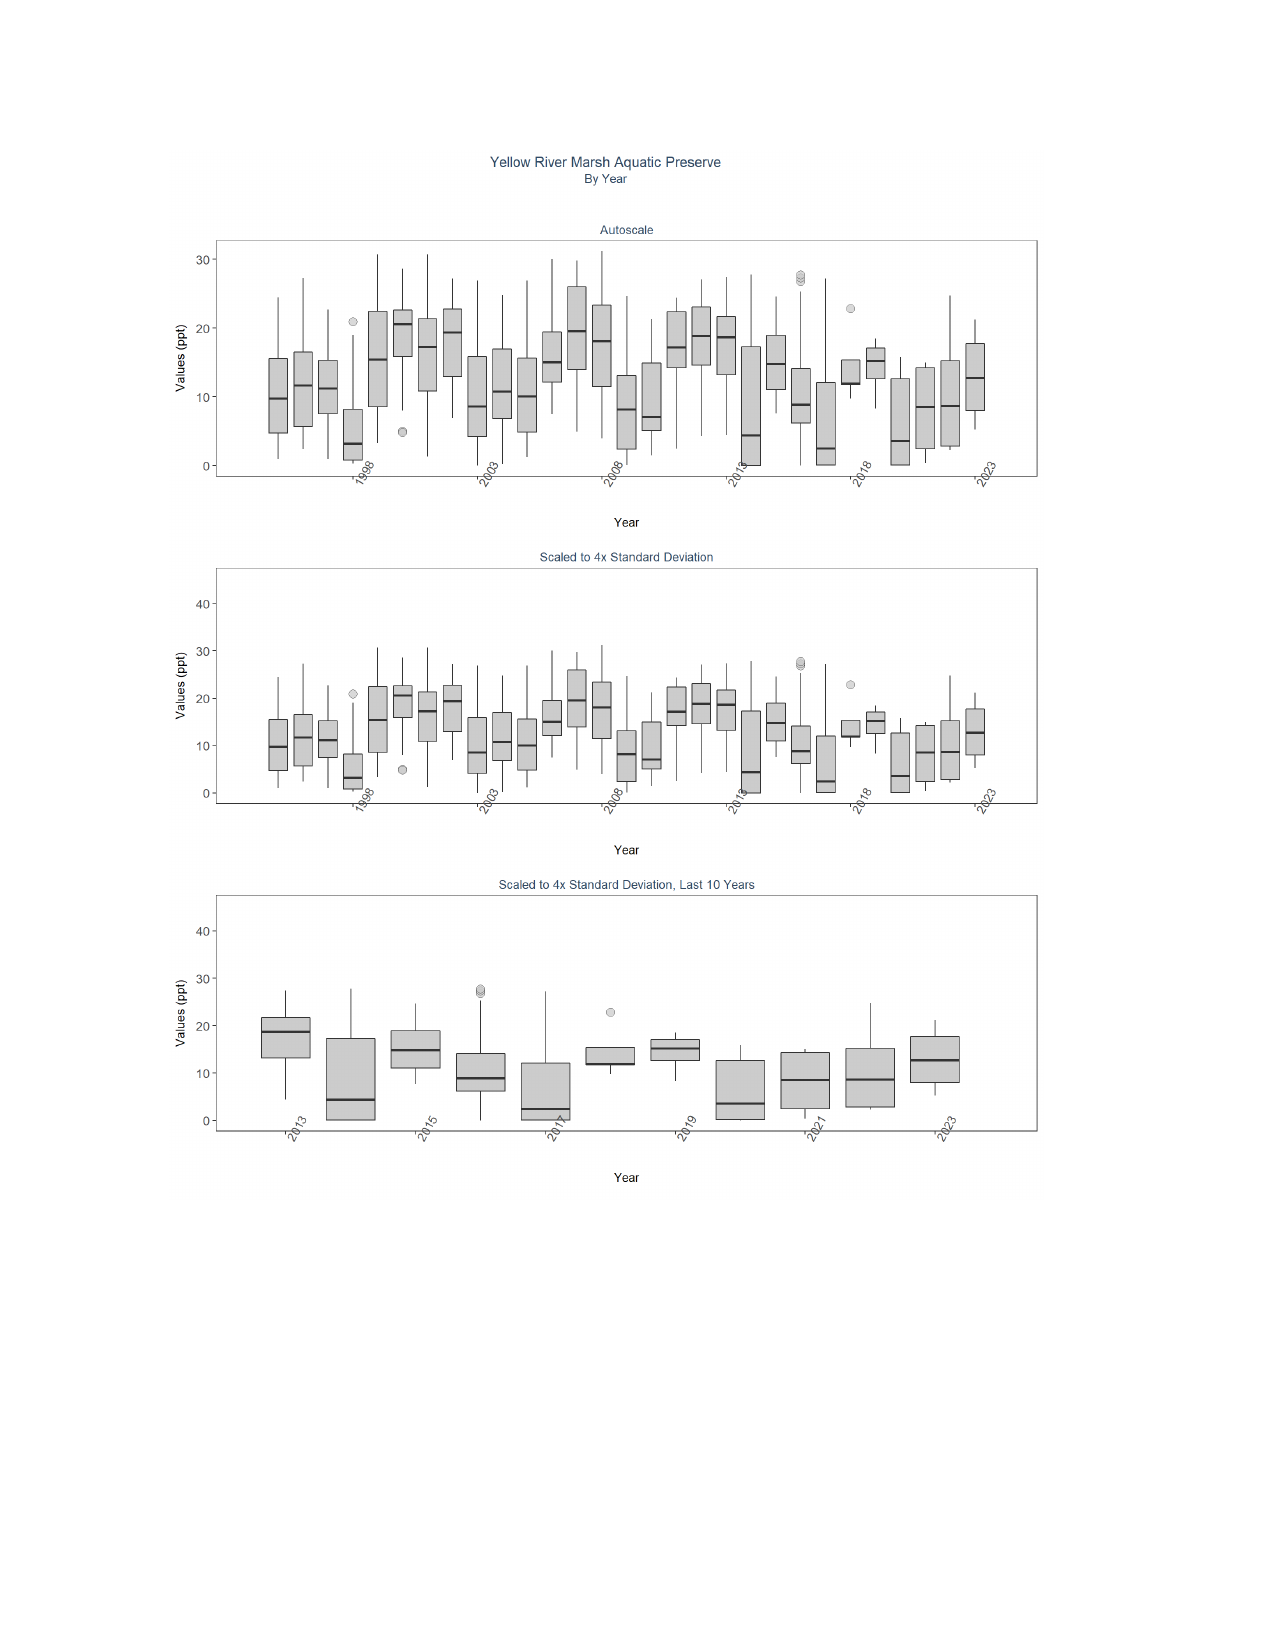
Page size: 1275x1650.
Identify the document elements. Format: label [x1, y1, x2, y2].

picture [168, 150, 1044, 1200]
